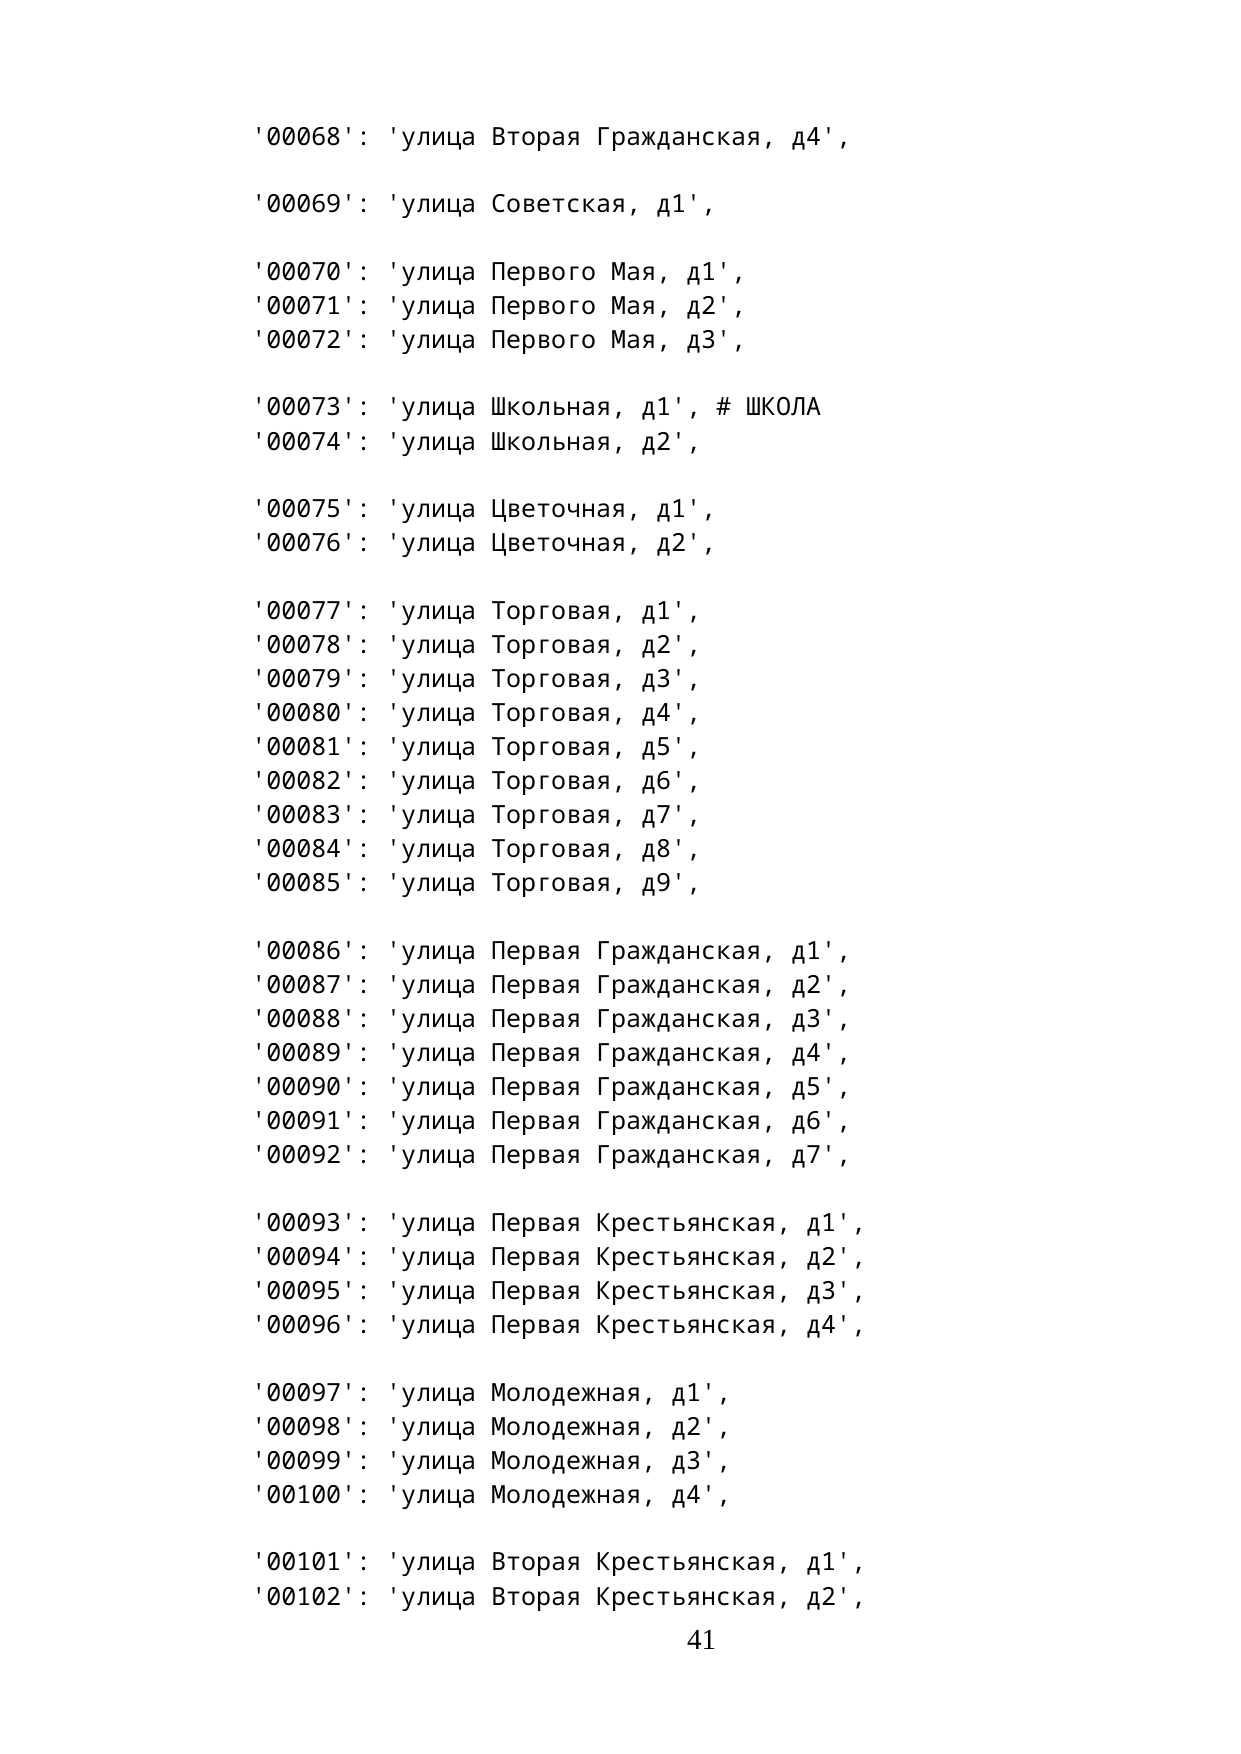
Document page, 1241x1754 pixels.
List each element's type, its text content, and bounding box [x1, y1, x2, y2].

text '00094': 'улица Первая Крестьянская, д2', [177, 1238, 1152, 1273]
text '00100': 'улица Молодежная, д4', [177, 1476, 1152, 1511]
text '00096': 'улица Первая Крестьянская, д4', [177, 1307, 1152, 1341]
text '00069': 'улица Советская, д1', [177, 186, 1152, 220]
text '00102': 'улица Вторая Крестьянская, д2', [177, 1578, 1152, 1612]
text '00092': 'улица Первая Гражданская, д7', [177, 1137, 1152, 1171]
text '00068': 'улица Вторая Гражданская, д4', [177, 118, 1152, 152]
text '00084': 'улица Торговая, д8', [177, 831, 1152, 865]
text '00093': 'улица Первая Крестьянская, д1', [177, 1204, 1152, 1238]
text '00085': 'улица Торговая, д9', [177, 865, 1152, 899]
text '00097': 'улица Молодежная, д1', [177, 1374, 1152, 1408]
text '00082': 'улица Торговая, д6', [177, 763, 1152, 797]
text '00083': 'улица Торговая, д7', [177, 797, 1152, 831]
text '00091': 'улица Первая Гражданская, д6', [177, 1103, 1152, 1137]
text '00070': 'улица Первого Мая, д1', [177, 253, 1152, 287]
text '00072': 'улица Первого Мая, д3', [177, 321, 1152, 356]
text '00098': 'улица Молодежная, д2', [177, 1408, 1152, 1442]
text '00073': 'улица Школьная, д1', # ШКОЛА [177, 389, 1152, 423]
text '00101': 'улица Вторая Крестьянская, д1', [177, 1544, 1152, 1578]
text '00089': 'улица Первая Гражданская, д4', [177, 1035, 1152, 1069]
text '00099': 'улица Молодежная, д3', [177, 1442, 1152, 1476]
text '00077': 'улица Торговая, д1', [177, 592, 1152, 626]
text '00090': 'улица Первая Гражданская, д5', [177, 1069, 1152, 1103]
text '00076': 'улица Цветочная, д2', [177, 525, 1152, 559]
text '00074': 'улица Школьная, д2', [177, 423, 1152, 457]
text '00081': 'улица Торговая, д5', [177, 729, 1152, 763]
text '00086': 'улица Первая Гражданская, д1', [177, 932, 1152, 967]
text '00079': 'улица Торговая, д3', [177, 661, 1152, 694]
text '00071': 'улица Первого Мая, д2', [177, 287, 1152, 321]
text '00080': 'улица Торговая, д4', [177, 694, 1152, 729]
text '00095': 'улица Первая Крестьянская, д3', [177, 1273, 1152, 1307]
text '00088': 'улица Первая Гражданская, д3', [177, 1001, 1152, 1035]
text '00075': 'улица Цветочная, д1', [177, 491, 1152, 525]
text '00087': 'улица Первая Гражданская, д2', [177, 967, 1152, 1001]
text '00078': 'улица Торговая, д2', [177, 626, 1152, 661]
